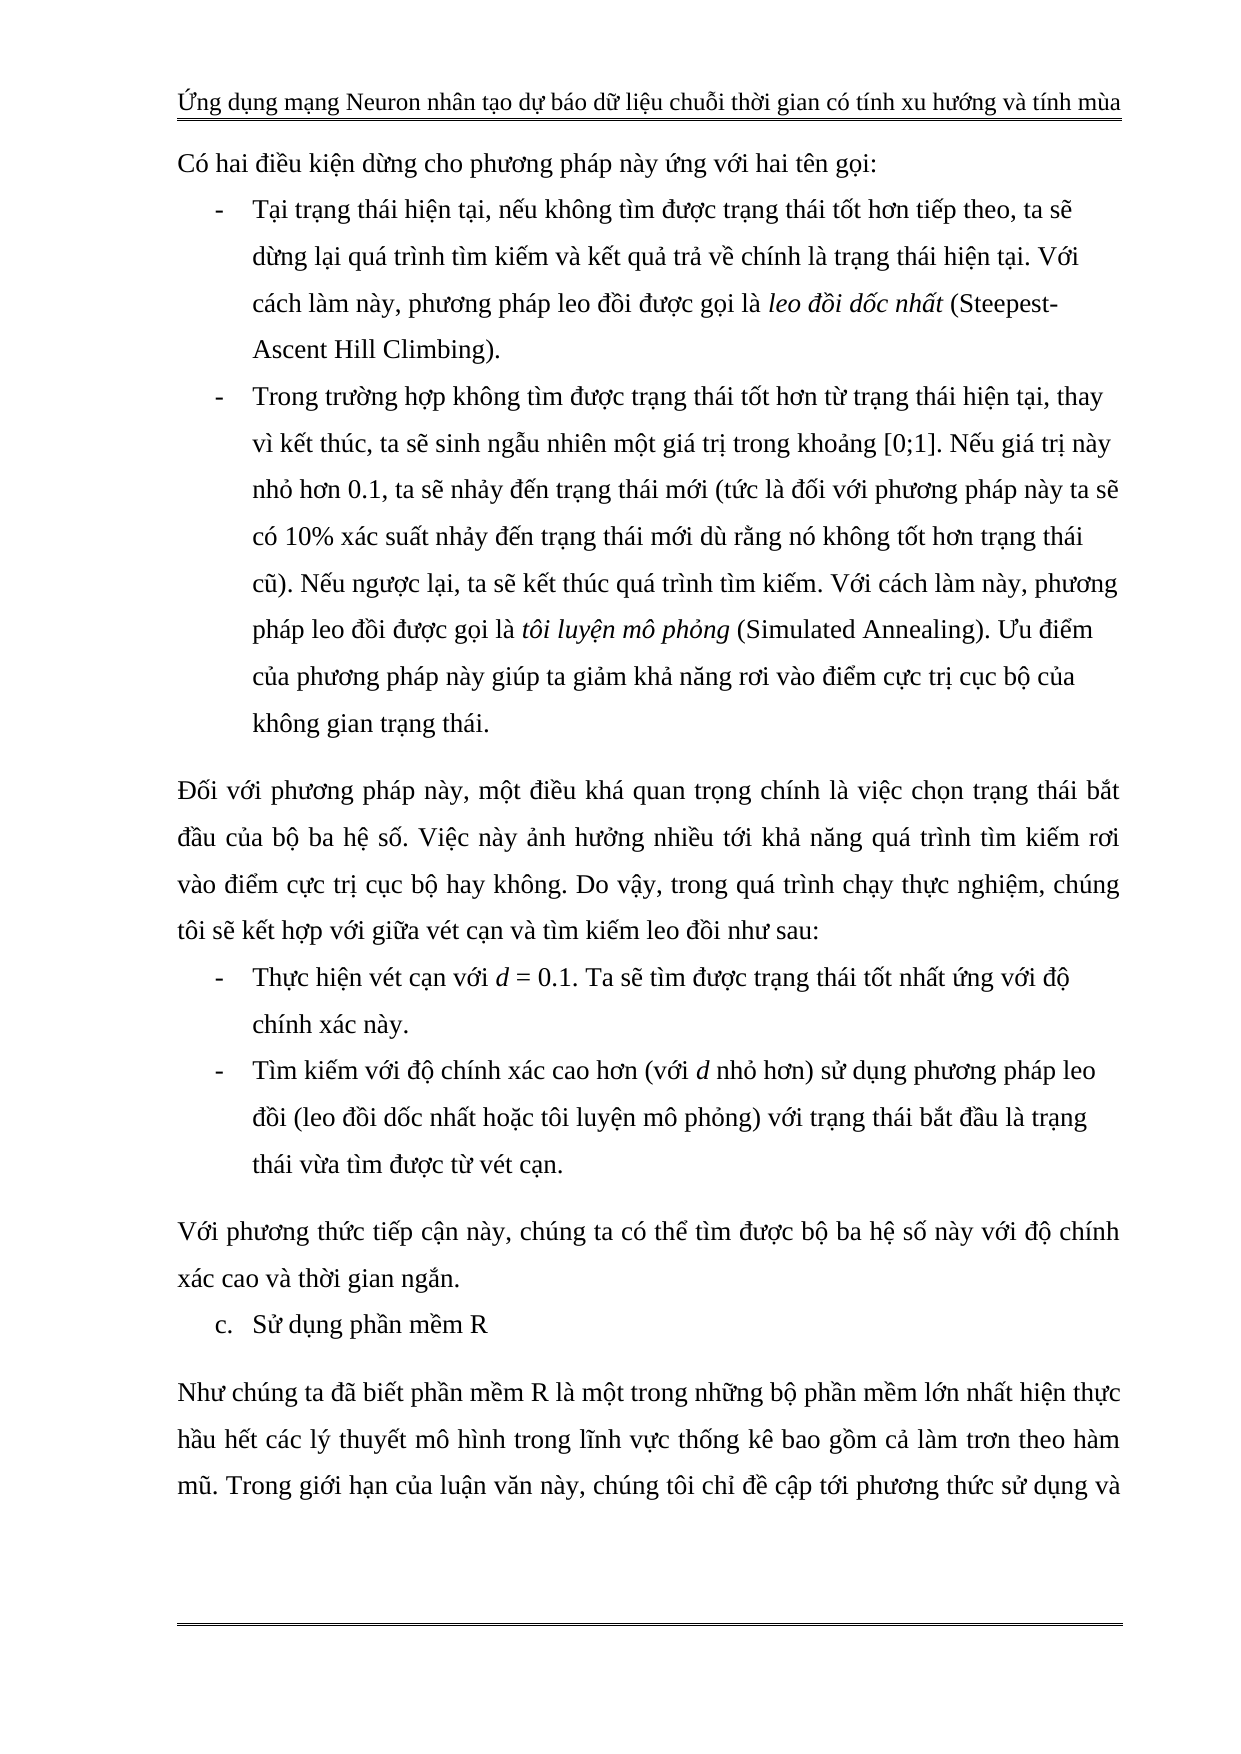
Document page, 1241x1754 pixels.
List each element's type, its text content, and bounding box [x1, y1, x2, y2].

list Tại trạng thái hiện tại, nếu không tìm được trạng thái tốt hơn tiếp theo, ta sẽ dừng lại quá trình tìm kiếm và kết quả trả về chính là trạng thái hiện tại. Với cách làm này, phương pháp leo đồi được gọi là leo đồi dốc nhất (Steepest-Ascent Hill Climbing). [214, 194, 1122, 365]
list Tìm kiếm với độ chính xác cao hơn (với d nhỏ hơn) sử dụng phương pháp leo đồi (leo đồi dốc nhất hoặc tôi luyện mô phỏng) với trạng thái bắt đầu là trạng thái vừa tìm được từ vét cạn. [214, 1054, 1122, 1179]
list Trong trường hợp không tìm được trạng thái tốt hơn từ trạng thái hiện tại, thay vì kết thúc, ta sẽ sinh ngẫu nhiên một giá trị trong khoảng [0;1]. Nếu giá trị này nhỏ hơn 0.1, ta sẽ nhảy đến trạng thái mới (tức là đối với phương pháp này ta sẽ có 10% xác suất nhảy đến trạng thái mới dù rằng nó không tốt hơn trạng thái cũ). Nếu ngược lại, ta sẽ kết thúc quá trình tìm kiếm. Với cách làm này, phương pháp leo đồi được gọi là tôi luyện mô phỏng (Simulated Annealing). Ưu điểm của phương pháp này giúp ta giảm khả năng rơi vào điểm cực trị cục bộ của không gian trạng thái. [214, 380, 1122, 738]
text Với phương thức tiếp cận này, chúng ta có thể tìm được bộ ba hệ số này với độ chính xác cao và thời gian ngắn. [177, 1215, 1122, 1293]
text Có hai điều kiện dừng cho phương pháp này ứng với hai tên gọi: [177, 147, 1122, 178]
list Sử dụng phần mềm R [214, 1309, 1122, 1340]
list Thực hiện vét cạn với d = 0.1. Ta sẽ tìm được trạng thái tốt nhất ứng với độ chính xác này. [214, 961, 1122, 1039]
text Đối với phương pháp này, một điều khá quan trọng chính là việc chọn trạng thái bắt đầu của bộ ba hệ số. Việc này ảnh hưởng nhiều tới khả năng quá trình tìm kiếm rơi vào điểm cực trị cục bộ hay không. Do vậy, trong quá trình chạy thực nghiệm, chúng tôi sẽ kết hợp với giữa vét cạn và tìm kiếm leo đồi như sau: [177, 774, 1122, 946]
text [177, 1376, 1122, 1501]
